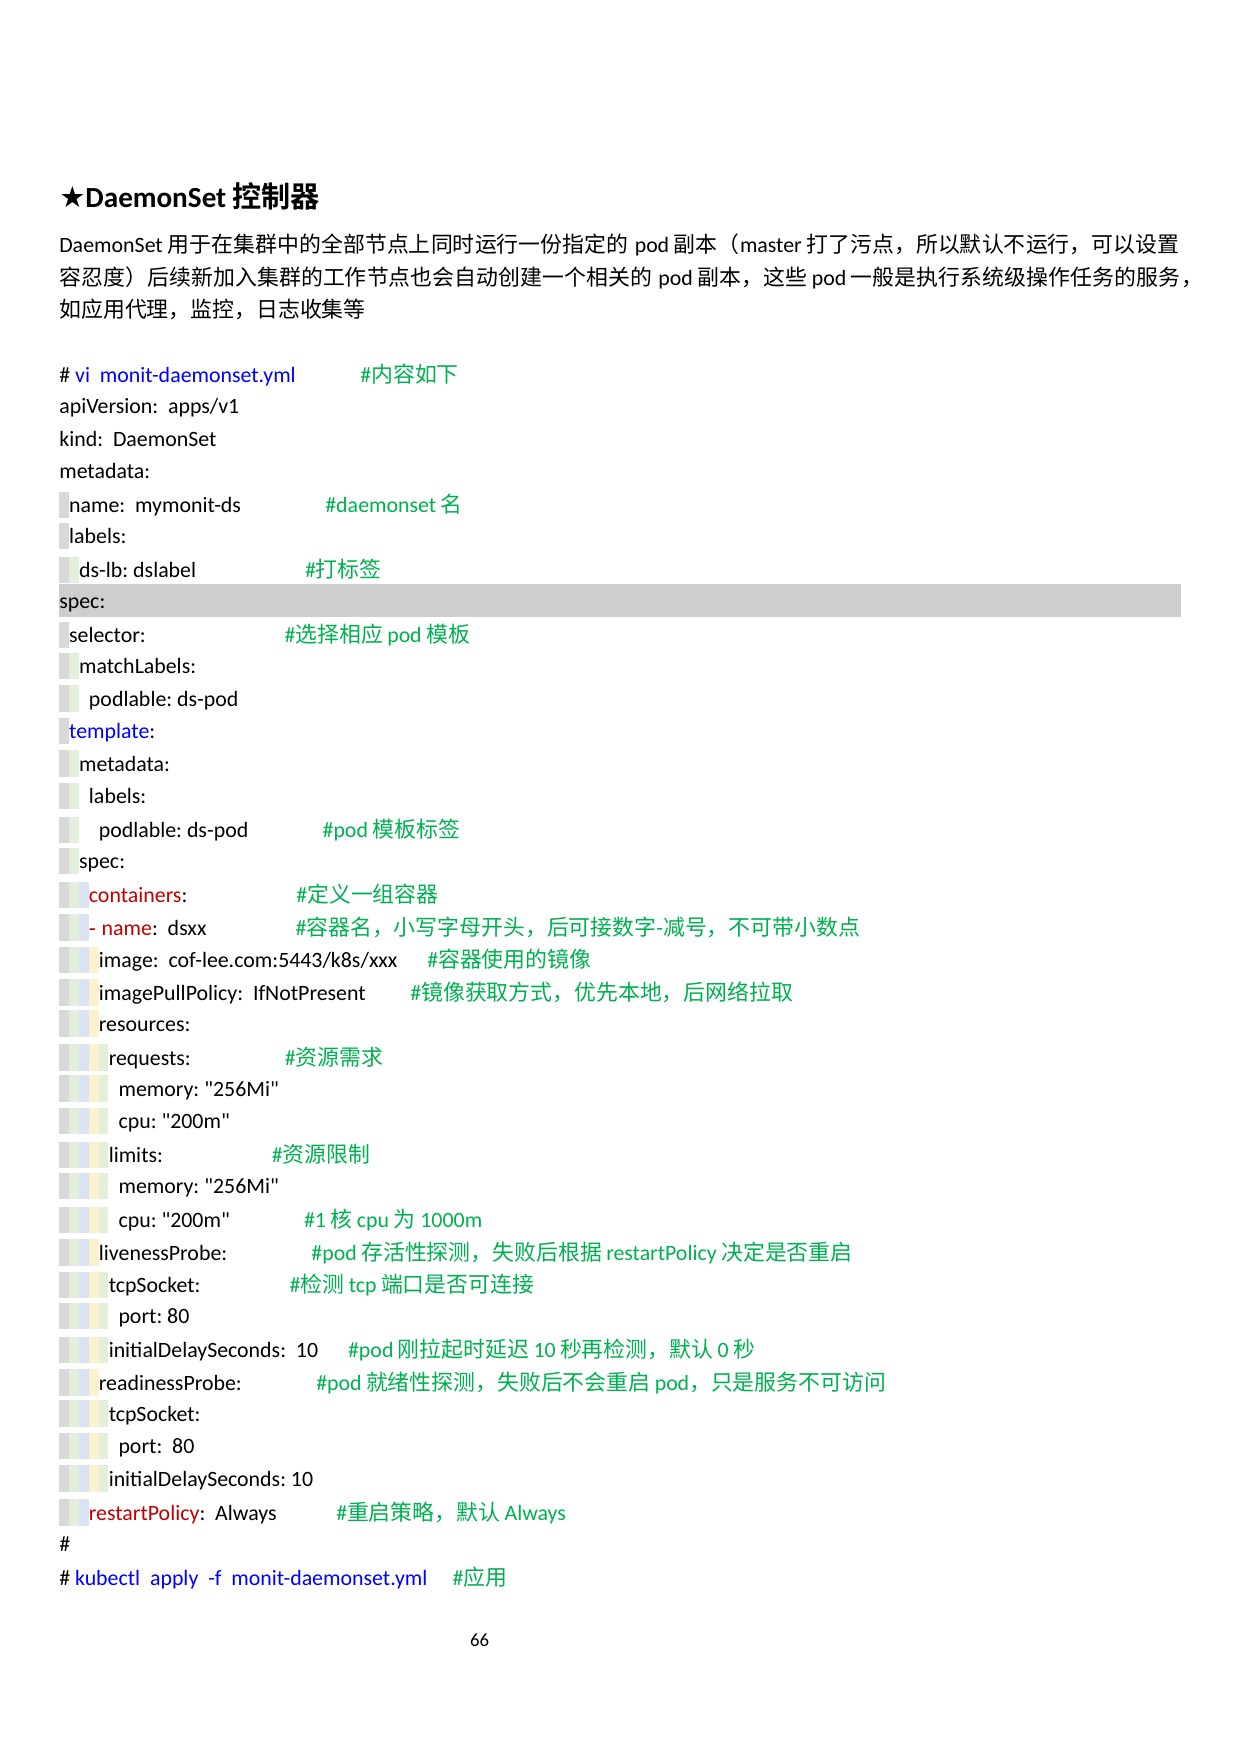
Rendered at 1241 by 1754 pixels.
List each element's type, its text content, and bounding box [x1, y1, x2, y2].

text image: cof-lee.com:5443/k8s/xxx #容器使用的镜像 [59, 942, 1181, 974]
text memory: "256Mi" [59, 1169, 1181, 1202]
text ds-lb: dslabel #打标签 [59, 552, 1181, 584]
text memory: "256Mi" [59, 1072, 1181, 1104]
text tcpSocket: #检测tcp端口是否可连接 [59, 1267, 1181, 1299]
text - name: dsxx #容器名，小写字母开头，后可接数字-减号，不可带小数点 [59, 909, 1181, 942]
text restartPolicy: Always #重启策略，默认Always [59, 1494, 1181, 1527]
text containers: #定义一组容器 [59, 877, 1181, 909]
text requests: #资源需求 [59, 1039, 1181, 1072]
text metadata: [59, 454, 1181, 487]
text DaemonSet用于在集群中的全部节点上同时运行一份指定的pod副本（master打了污点，所以默认不运行，可以设置容忍度）后续新加入集群的工作节点也会自动创建一个相关的pod副本，这些pod一般是执行系统级操作任务的服务，如应用代理，监控，日志收集等 [59, 227, 1181, 324]
text labels: [59, 779, 1181, 812]
text # kubectl apply -f monit-daemonset.yml #应用 [59, 1559, 1181, 1592]
text # vi monit-daemonset.yml #内容如下 [59, 357, 1181, 389]
text selector: #选择相应pod模板 [59, 617, 1181, 649]
text labels: [59, 519, 1181, 552]
text livenessProbe: #pod存活性探测，失败后根据restartPolicy决定是否重启 [59, 1234, 1181, 1267]
text imagePullPolicy: IfNotPresent #镜像获取方式，优先本地，后网络拉取 [59, 974, 1181, 1007]
text tcpSocket: [59, 1397, 1181, 1429]
text apiVersion: apps/v1 [59, 389, 1181, 422]
text spec: [59, 584, 1181, 617]
text template: [59, 714, 1181, 747]
text metadata: [59, 747, 1181, 779]
text initialDelaySeconds: 10 #pod刚拉起时延迟10秒再检测，默认0秒 [59, 1332, 1181, 1364]
text port: 80 [59, 1299, 1181, 1332]
text cpu: "200m" #1核cpu为 1000m [59, 1202, 1181, 1234]
text kind: DaemonSet [59, 422, 1181, 454]
text port: 80 [59, 1429, 1181, 1462]
text limits: #资源限制 [59, 1137, 1181, 1169]
text matchLabels: [59, 649, 1181, 682]
text podlable: ds-pod #pod模板标签 [59, 812, 1181, 844]
text spec: [59, 844, 1181, 877]
text readinessProbe: #pod就绪性探测，失败后不会重启pod，只是服务不可访问 [59, 1364, 1181, 1397]
text initialDelaySeconds: 10 [59, 1462, 1181, 1494]
text cpu: "200m" [59, 1104, 1181, 1137]
text resources: [59, 1007, 1181, 1039]
text name: mymonit-ds #daemonset名 [59, 487, 1181, 519]
text ★DaemonSet控制器 [59, 162, 1181, 227]
text podlable: ds-pod [59, 682, 1181, 714]
text # [59, 1527, 1181, 1559]
